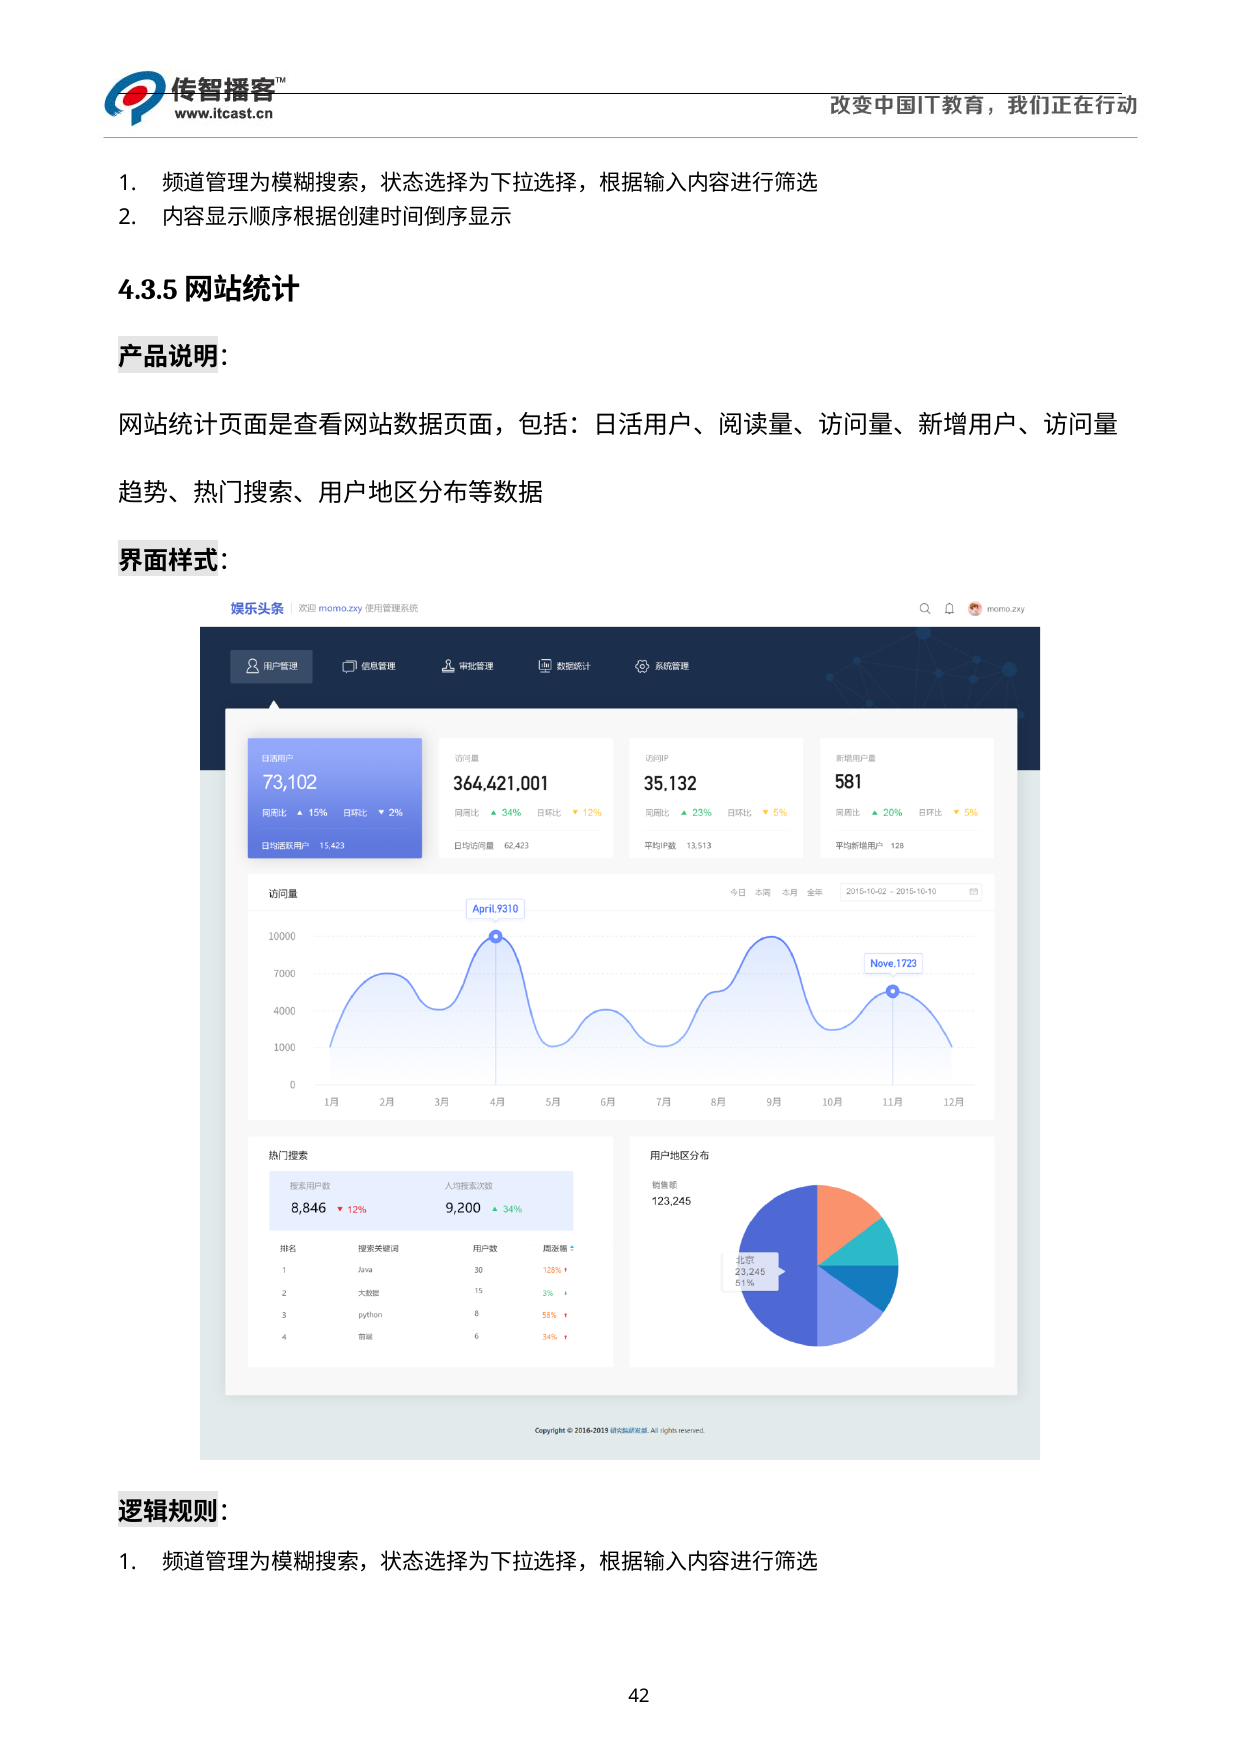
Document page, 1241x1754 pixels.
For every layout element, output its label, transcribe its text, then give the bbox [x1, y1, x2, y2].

picture [200, 592, 1041, 1460]
text 逻辑规则： [118, 1475, 1122, 1543]
text 网站统计页面是查看网站数据页面，包括：日活用户、阅读量、访问量、新增用户、访问量趋势、热门搜索、用户地区分布等数据 [118, 388, 1122, 524]
picture [1, 0, 1239, 146]
list 频道管理为模糊搜索，状态选择为下拉选择，根据输入内容进行筛选 [118, 164, 1122, 198]
list 频道管理为模糊搜索，状态选择为下拉选择，根据输入内容进行筛选 [118, 1543, 1122, 1577]
list 内容显示顺序根据创建时间倒序显示 [118, 198, 1122, 232]
subtitle 4.3.5 网站统计 [118, 253, 1122, 321]
text 产品说明： [118, 321, 1122, 388]
text 界面样式： [118, 524, 1122, 592]
